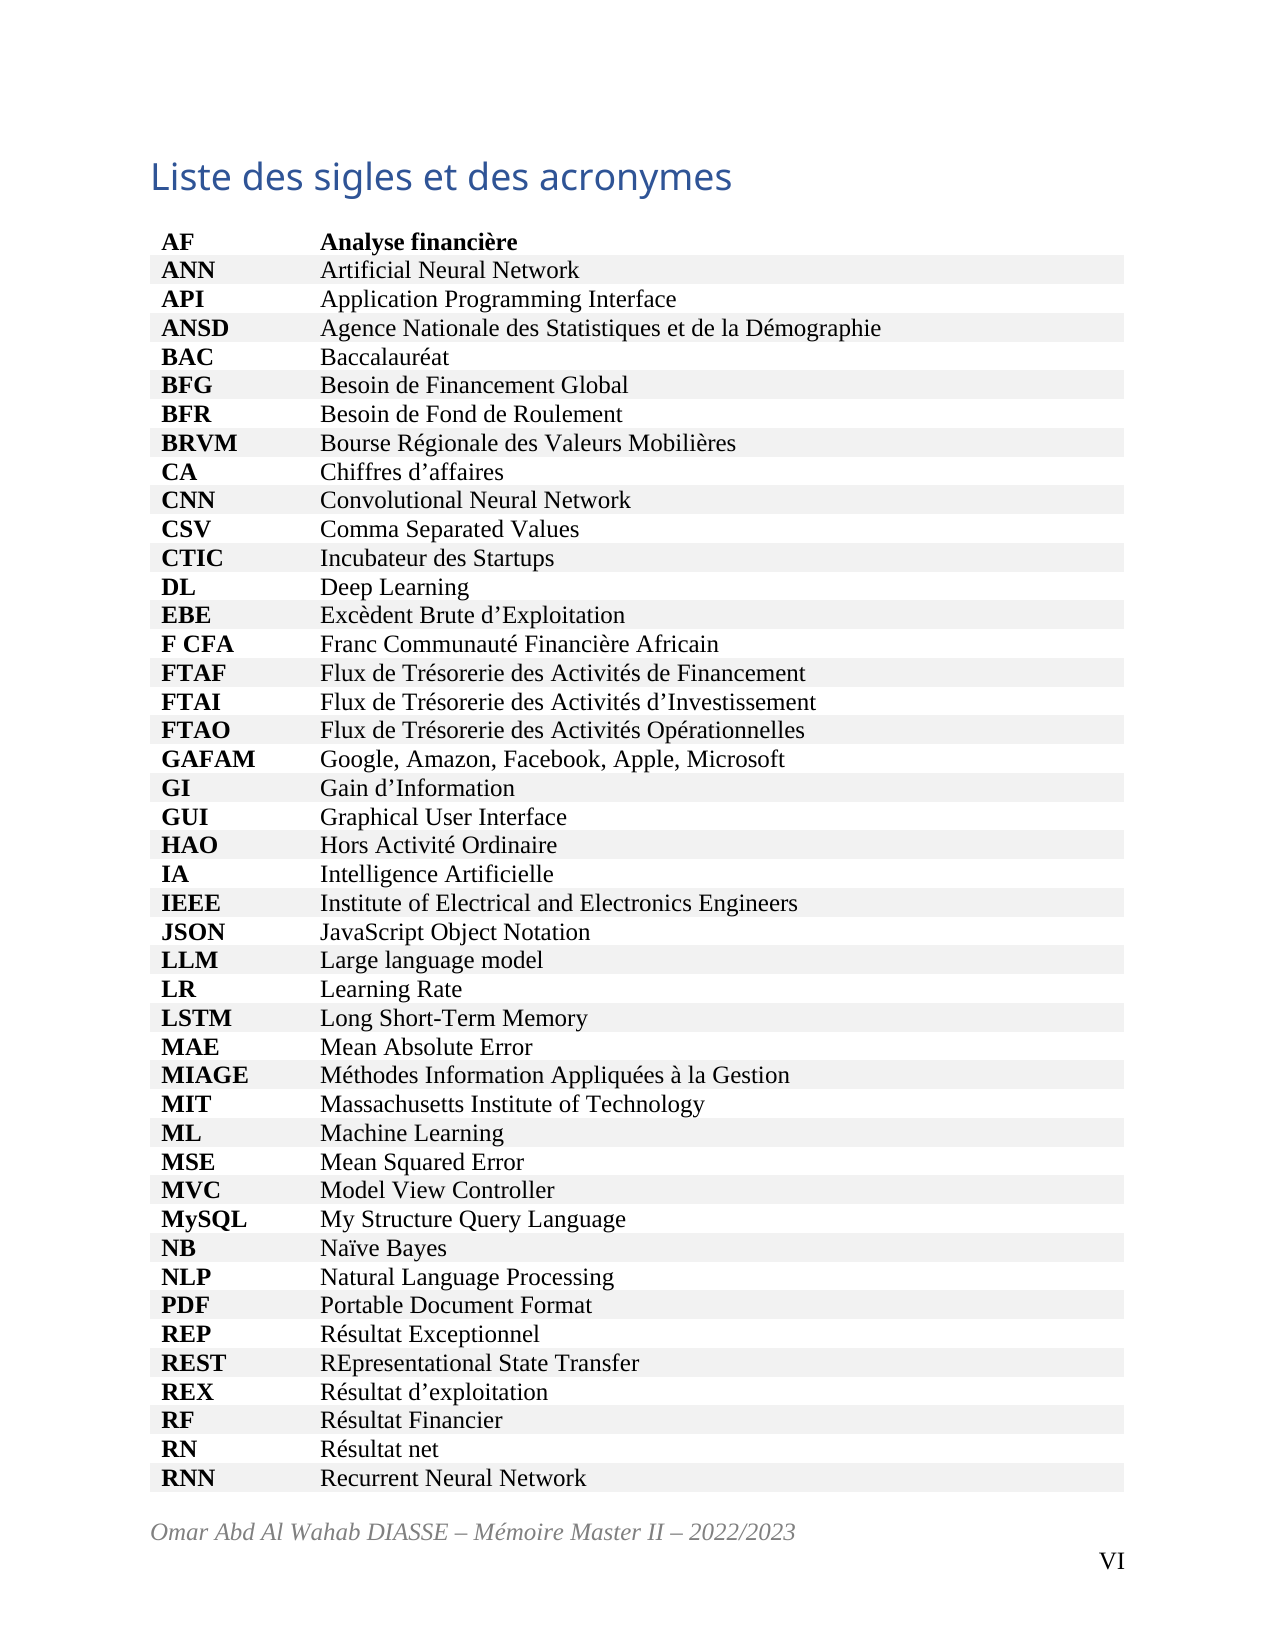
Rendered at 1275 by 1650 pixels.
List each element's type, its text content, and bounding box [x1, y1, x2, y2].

table_cell ANSD [150, 313, 309, 342]
table_cell CNN [150, 485, 309, 514]
subtitle Liste des sigles et des acronymes [150, 150, 1125, 201]
table_cell Long Short-Term Memory [309, 1003, 1124, 1032]
table_cell Résultat Exceptionnel [309, 1319, 1124, 1348]
table_cell MSE [150, 1147, 309, 1175]
table_cell Google, Amazon, Facebook, Apple, Microsoft [309, 744, 1124, 773]
table_cell Résultat Financier [309, 1405, 1124, 1434]
table_cell IEEE [150, 888, 309, 917]
table_cell RNN [150, 1463, 309, 1492]
table_cell REX [150, 1377, 309, 1405]
table_header AF [150, 227, 309, 255]
table_cell Deep Learning [309, 572, 1124, 600]
table_header Analyse financière [309, 227, 1124, 255]
table_cell ANN [150, 255, 309, 284]
table_cell Incubateur des Startups [309, 543, 1124, 572]
table_cell Large language model [309, 945, 1124, 974]
table_cell Bourse Régionale des Valeurs Mobilières [309, 428, 1124, 457]
table_cell FTAI [150, 687, 309, 715]
table_cell CTIC [150, 543, 309, 572]
table_cell FTAO [150, 715, 309, 744]
table_cell ML [150, 1118, 309, 1147]
table_cell Franc Communauté Financière Africain [309, 629, 1124, 658]
table_cell Baccalauréat [309, 342, 1124, 370]
table_cell Chiffres d’affaires [309, 457, 1124, 485]
table_cell MySQL [150, 1204, 309, 1233]
table_cell Excèdent Brute d’Exploitation [309, 600, 1124, 629]
table_cell Graphical User Interface [309, 802, 1124, 830]
table_cell Méthodes Information Appliquées à la Gestion [309, 1060, 1124, 1089]
table_cell REP [150, 1319, 309, 1348]
table_cell Recurrent Neural Network [309, 1463, 1124, 1492]
table_cell Learning Rate [309, 974, 1124, 1003]
table_cell REpresentational State Transfer [309, 1348, 1124, 1377]
table_cell Naïve Bayes [309, 1233, 1124, 1262]
table_cell CA [150, 457, 309, 485]
table_cell GUI [150, 802, 309, 830]
table_cell GI [150, 773, 309, 802]
table_cell NLP [150, 1262, 309, 1290]
table_cell Portable Document Format [309, 1290, 1124, 1319]
table_cell Convolutional Neural Network [309, 485, 1124, 514]
table_cell Comma Separated Values [309, 514, 1124, 543]
table_cell Model View Controller [309, 1175, 1124, 1204]
table_cell Besoin de Fond de Roulement [309, 399, 1124, 428]
table_cell HAO [150, 830, 309, 859]
table_cell BFR [150, 399, 309, 428]
table_cell My Structure Query Language [309, 1204, 1124, 1233]
table_cell BFG [150, 370, 309, 399]
table_cell Intelligence Artificielle [309, 859, 1124, 888]
table_cell Flux de Trésorerie des Activités Opérationnelles [309, 715, 1124, 744]
table_cell F CFA [150, 629, 309, 658]
table_cell RF [150, 1405, 309, 1434]
table_cell Agence Nationale des Statistiques et de la Démographie [309, 313, 1124, 342]
table_cell MIAGE [150, 1060, 309, 1089]
table_cell Hors Activité Ordinaire [309, 830, 1124, 859]
table_cell MIT [150, 1089, 309, 1118]
table_cell LSTM [150, 1003, 309, 1032]
table_cell BAC [150, 342, 309, 370]
table_cell Natural Language Processing [309, 1262, 1124, 1290]
table_cell NB [150, 1233, 309, 1262]
table_cell Artificial Neural Network [309, 255, 1124, 284]
table_cell API [150, 284, 309, 313]
table_cell Machine Learning [309, 1118, 1124, 1147]
table_cell RN [150, 1434, 309, 1463]
table_cell Résultat net [309, 1434, 1124, 1463]
table_cell MVC [150, 1175, 309, 1204]
table_cell GAFAM [150, 744, 309, 773]
table_cell Besoin de Financement Global [309, 370, 1124, 399]
table_cell Flux de Trésorerie des Activités de Financement [309, 658, 1124, 687]
table_cell LLM [150, 945, 309, 974]
table_cell JSON [150, 917, 309, 945]
table_cell MAE [150, 1032, 309, 1060]
table_cell BRVM [150, 428, 309, 457]
table_cell Institute of Electrical and Electronics Engineers [309, 888, 1124, 917]
table_cell Massachusetts Institute of Technology [309, 1089, 1124, 1118]
table_cell JavaScript Object Notation [309, 917, 1124, 945]
table_cell IA [150, 859, 309, 888]
table_cell EBE [150, 600, 309, 629]
table_cell FTAF [150, 658, 309, 687]
table_cell PDF [150, 1290, 309, 1319]
table_cell Gain d’Information [309, 773, 1124, 802]
table_cell DL [150, 572, 309, 600]
table_cell LR [150, 974, 309, 1003]
table_cell Flux de Trésorerie des Activités d’Investissement [309, 687, 1124, 715]
table_cell CSV [150, 514, 309, 543]
table_cell REST [150, 1348, 309, 1377]
table_cell Résultat d’exploitation [309, 1377, 1124, 1405]
table_cell Mean Squared Error [309, 1147, 1124, 1175]
table_cell Mean Absolute Error [309, 1032, 1124, 1060]
table_cell Application Programming Interface [309, 284, 1124, 313]
